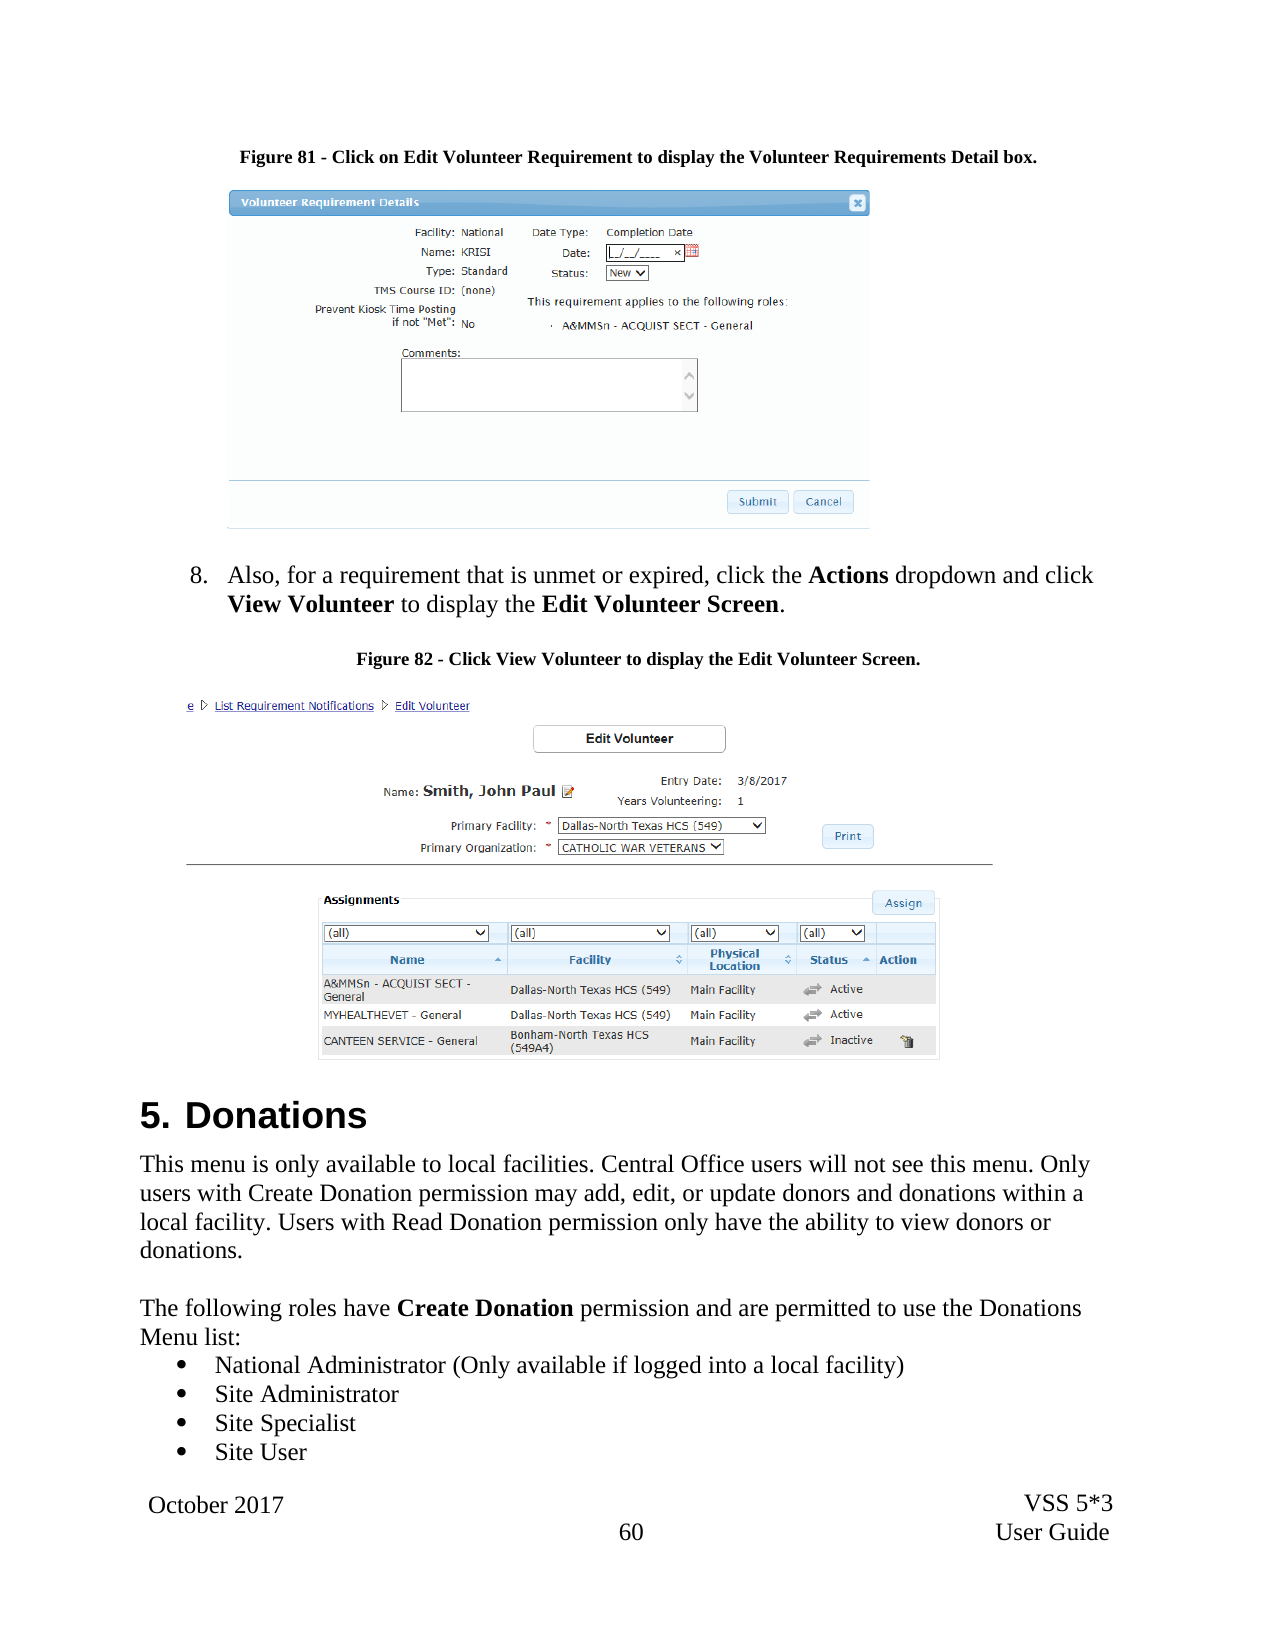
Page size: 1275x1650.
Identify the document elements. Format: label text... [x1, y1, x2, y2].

picture [186, 690, 993, 1069]
list Also, for a requirement that is unmet or expired, click the Actions dropdown and click View Volunteer to display the Edit Volunteer Screen. [189, 560, 1137, 618]
list Site Administrator [177, 1379, 1137, 1408]
text This menu is only available to local facilities. Central Office users will not see this menu. Only users with Create Donation permission may add, edit, or update donors and donations within a local facility. Users with Read Donation permission only have the ability to view donors or donations. [139, 1149, 1137, 1264]
subtitle Donations [139, 1093, 1137, 1137]
list Site User [177, 1437, 1137, 1465]
text Figure 82 - Click View Volunteer to display the Edit Volunteer Screen. [139, 647, 1137, 669]
list Site Specialist [177, 1408, 1137, 1437]
text Figure 81 - Click on Edit Volunteer Requirement to display the Volunteer Requirements Detail box. [139, 146, 1137, 167]
picture [227, 188, 870, 529]
list National Administrator (Only available if logged into a local facility) [177, 1350, 1137, 1379]
text The following roles have Create Donation permission and are permitted to use the Donations Menu list: [139, 1293, 1137, 1350]
